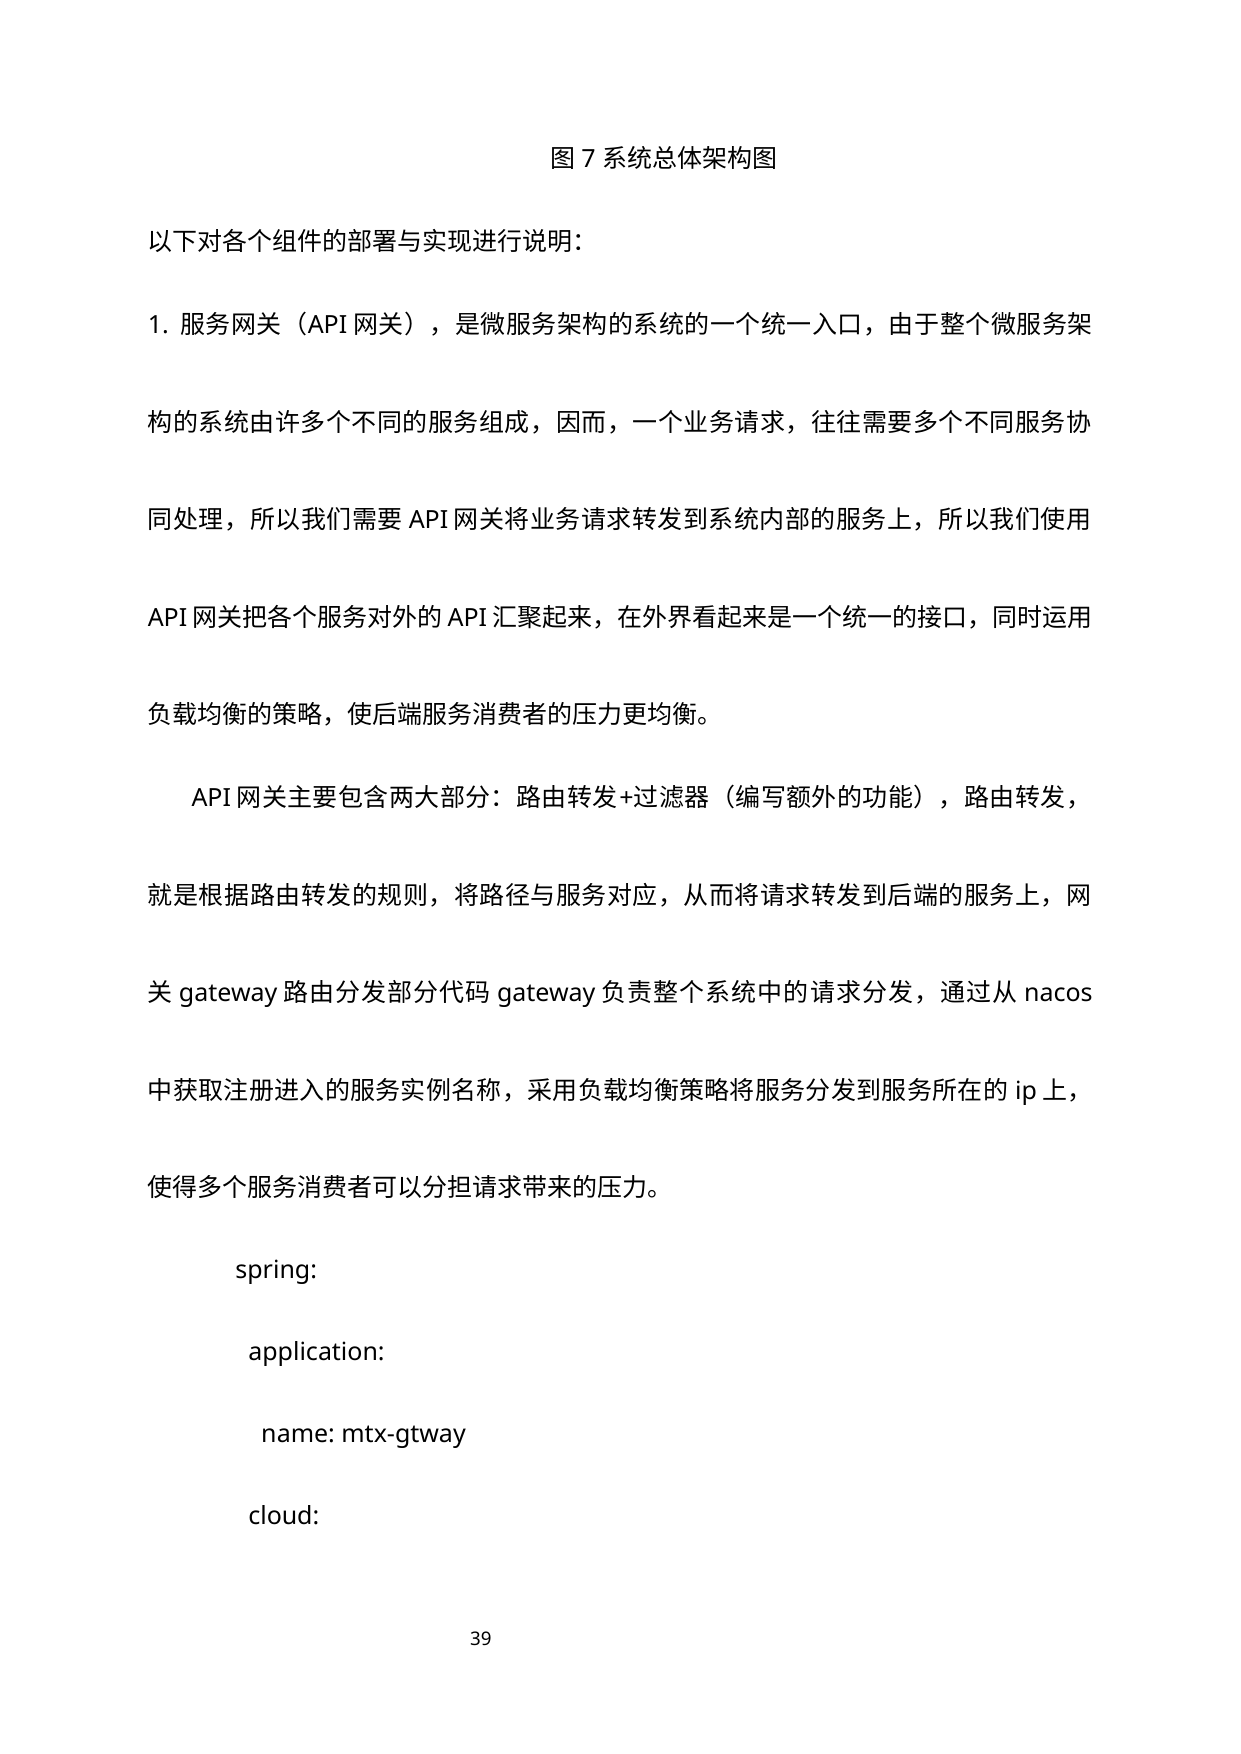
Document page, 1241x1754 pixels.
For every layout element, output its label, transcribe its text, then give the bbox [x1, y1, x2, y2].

list cloud: [191, 1483, 1093, 1548]
list application: [191, 1319, 1093, 1384]
list spring: [191, 1237, 1093, 1302]
list 图 7 系统总体架构图 [191, 124, 1093, 189]
list 服务网关（API网关），是微服务架构的系统的一个统一入口，由于整个微服务架构的系统由许多个不同的服务组成，因而，一个业务请求，往往需要多个不同服务协同处理，所以我们需要API网关将业务请求转发到系统内部的服务上，所以我们使用API网关把各个服务对外的API汇聚起来，在外界看起来是一个统一的接口，同时运用负载均衡的策略，使后端服务消费者的压力更均衡。 [148, 290, 1093, 745]
list name: mtx-gtway [191, 1401, 1093, 1466]
list API网关主要包含两大部分：路由转发+过滤器（编写额外的功能），路由转发，就是根据路由转发的规则，将路径与服务对应，从而将请求转发到后端的服务上，网关gateway路由分发部分代码gateway负责整个系统中的请求分发，通过从nacos中获取注册进入的服务实例名称，采用负载均衡策略将服务分发到服务所在的ip上，使得多个服务消费者可以分担请求带来的压力。 [148, 763, 1093, 1218]
list 以下对各个组件的部署与实现进行说明： [148, 207, 1093, 272]
